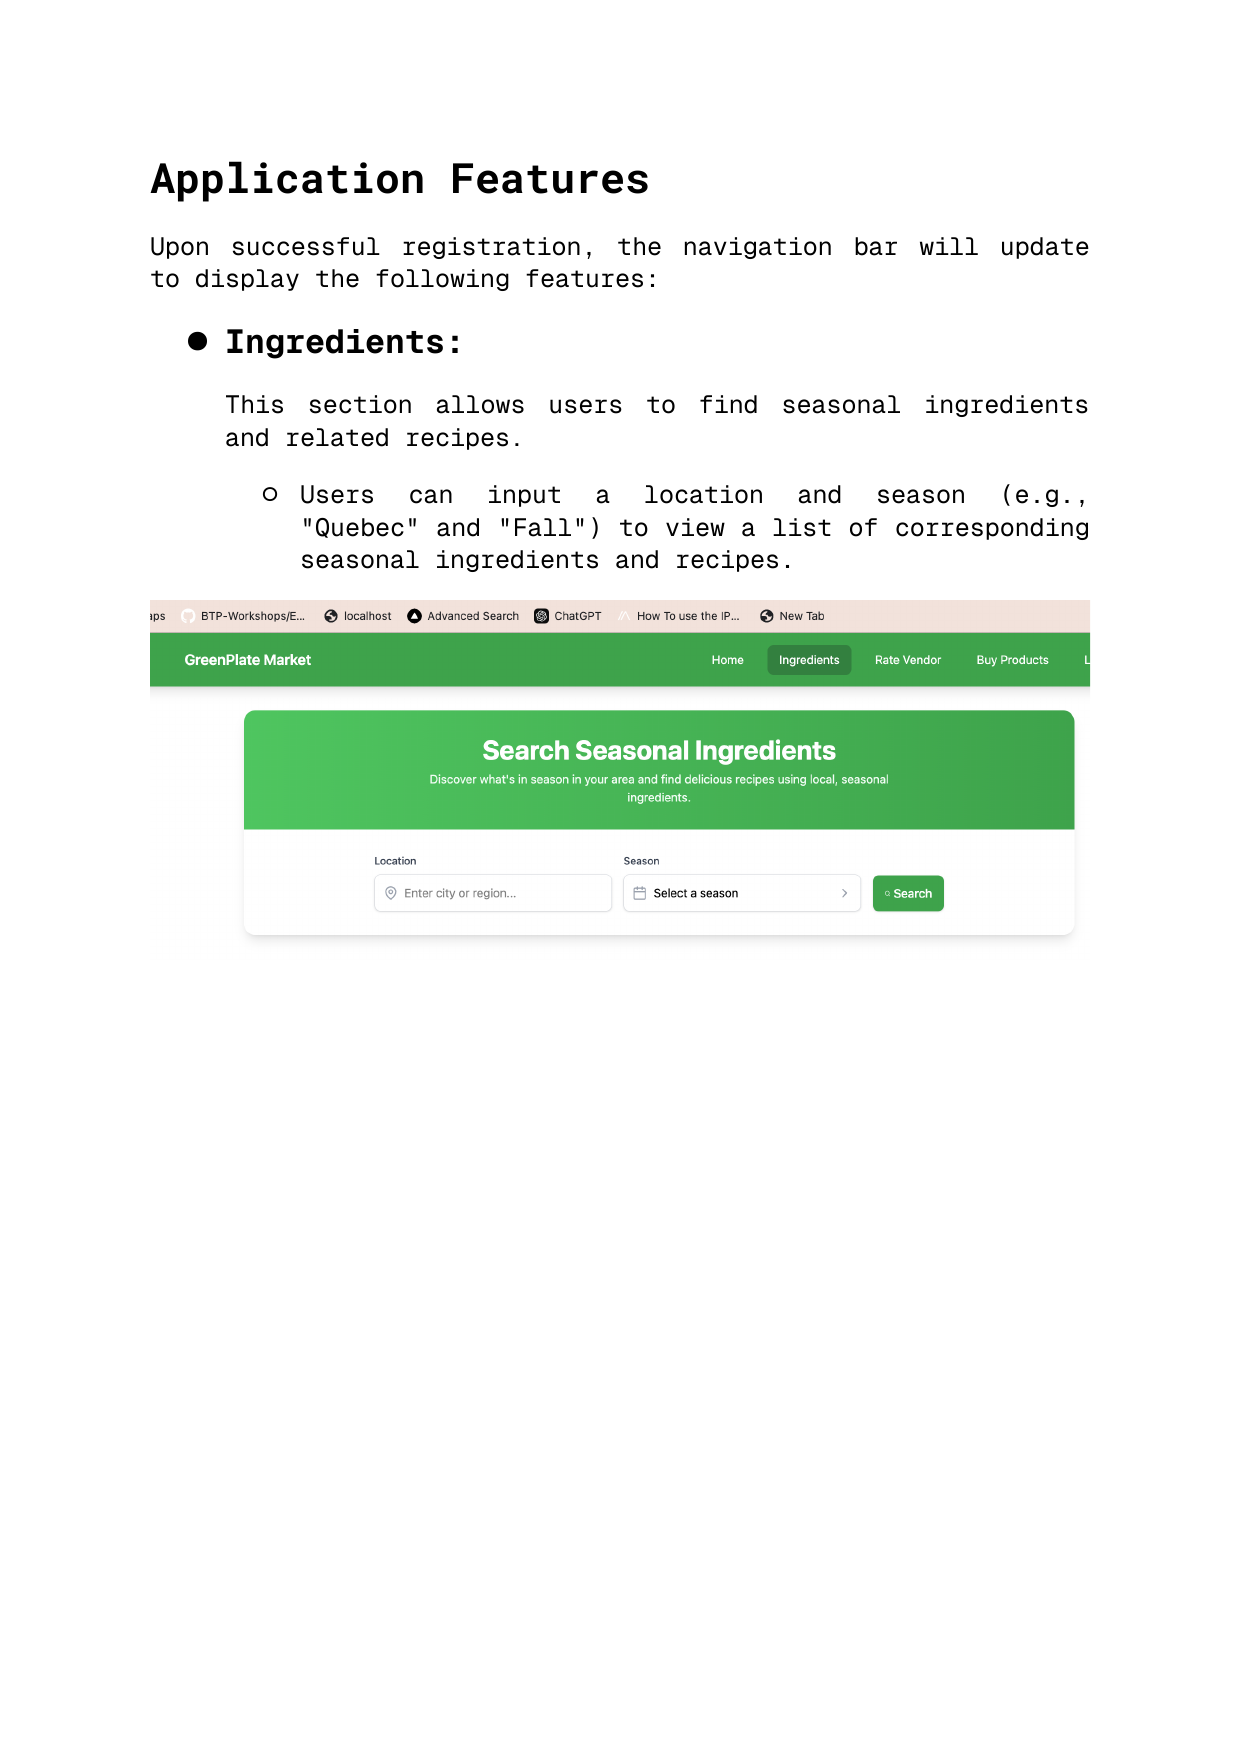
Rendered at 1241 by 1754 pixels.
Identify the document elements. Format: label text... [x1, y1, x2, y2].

picture [150, 600, 1091, 960]
subtitle Ingredients: [187, 320, 1090, 363]
list Users can input a location and season (e.g., "Quebec" and "Fall") to view a list of corresponding seasonal ingredients and recipes. [262, 478, 1090, 576]
text Upon successful registration, the navigation bar will update to display the following features: [150, 230, 1090, 295]
subtitle Application Features [150, 150, 1090, 205]
text This section allows users to find seasonal ingredients and related recipes. [225, 388, 1090, 453]
